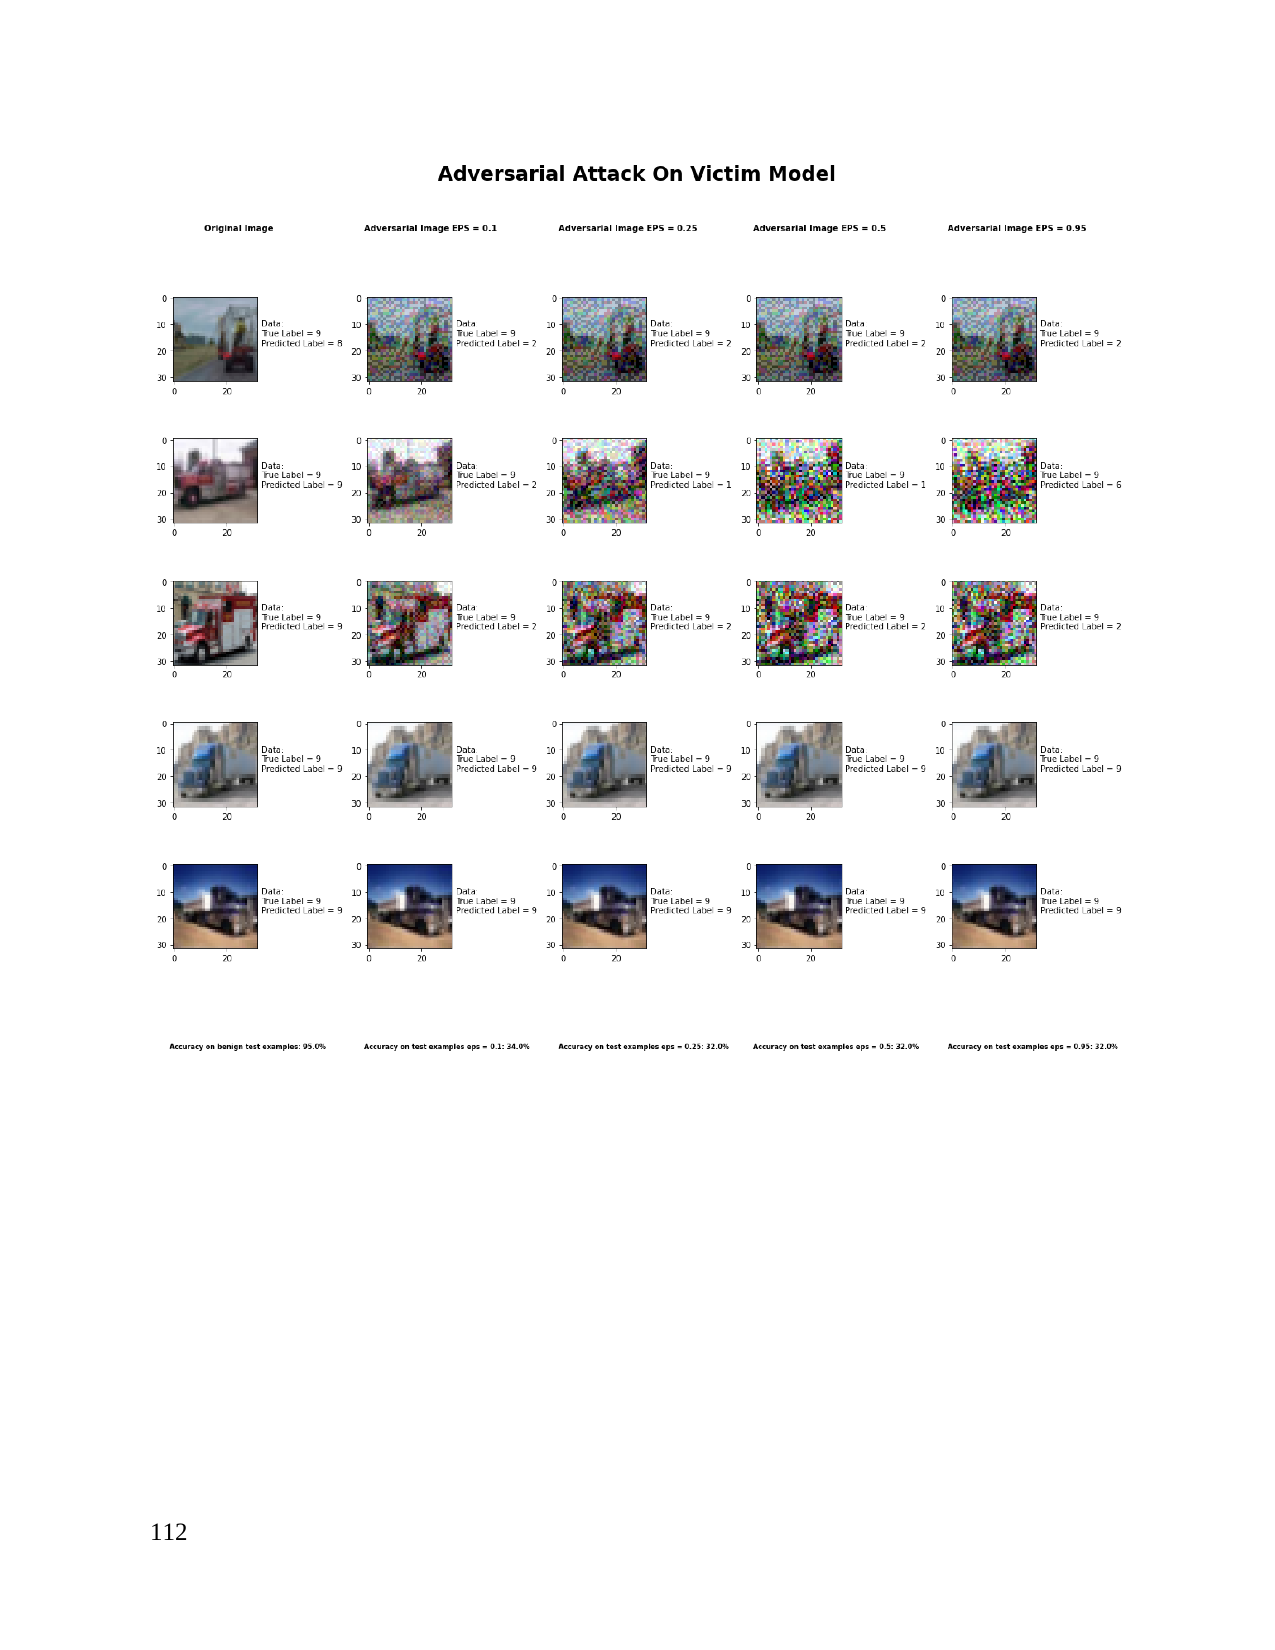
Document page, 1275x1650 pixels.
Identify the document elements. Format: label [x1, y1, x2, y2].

picture [150, 150, 1125, 1096]
